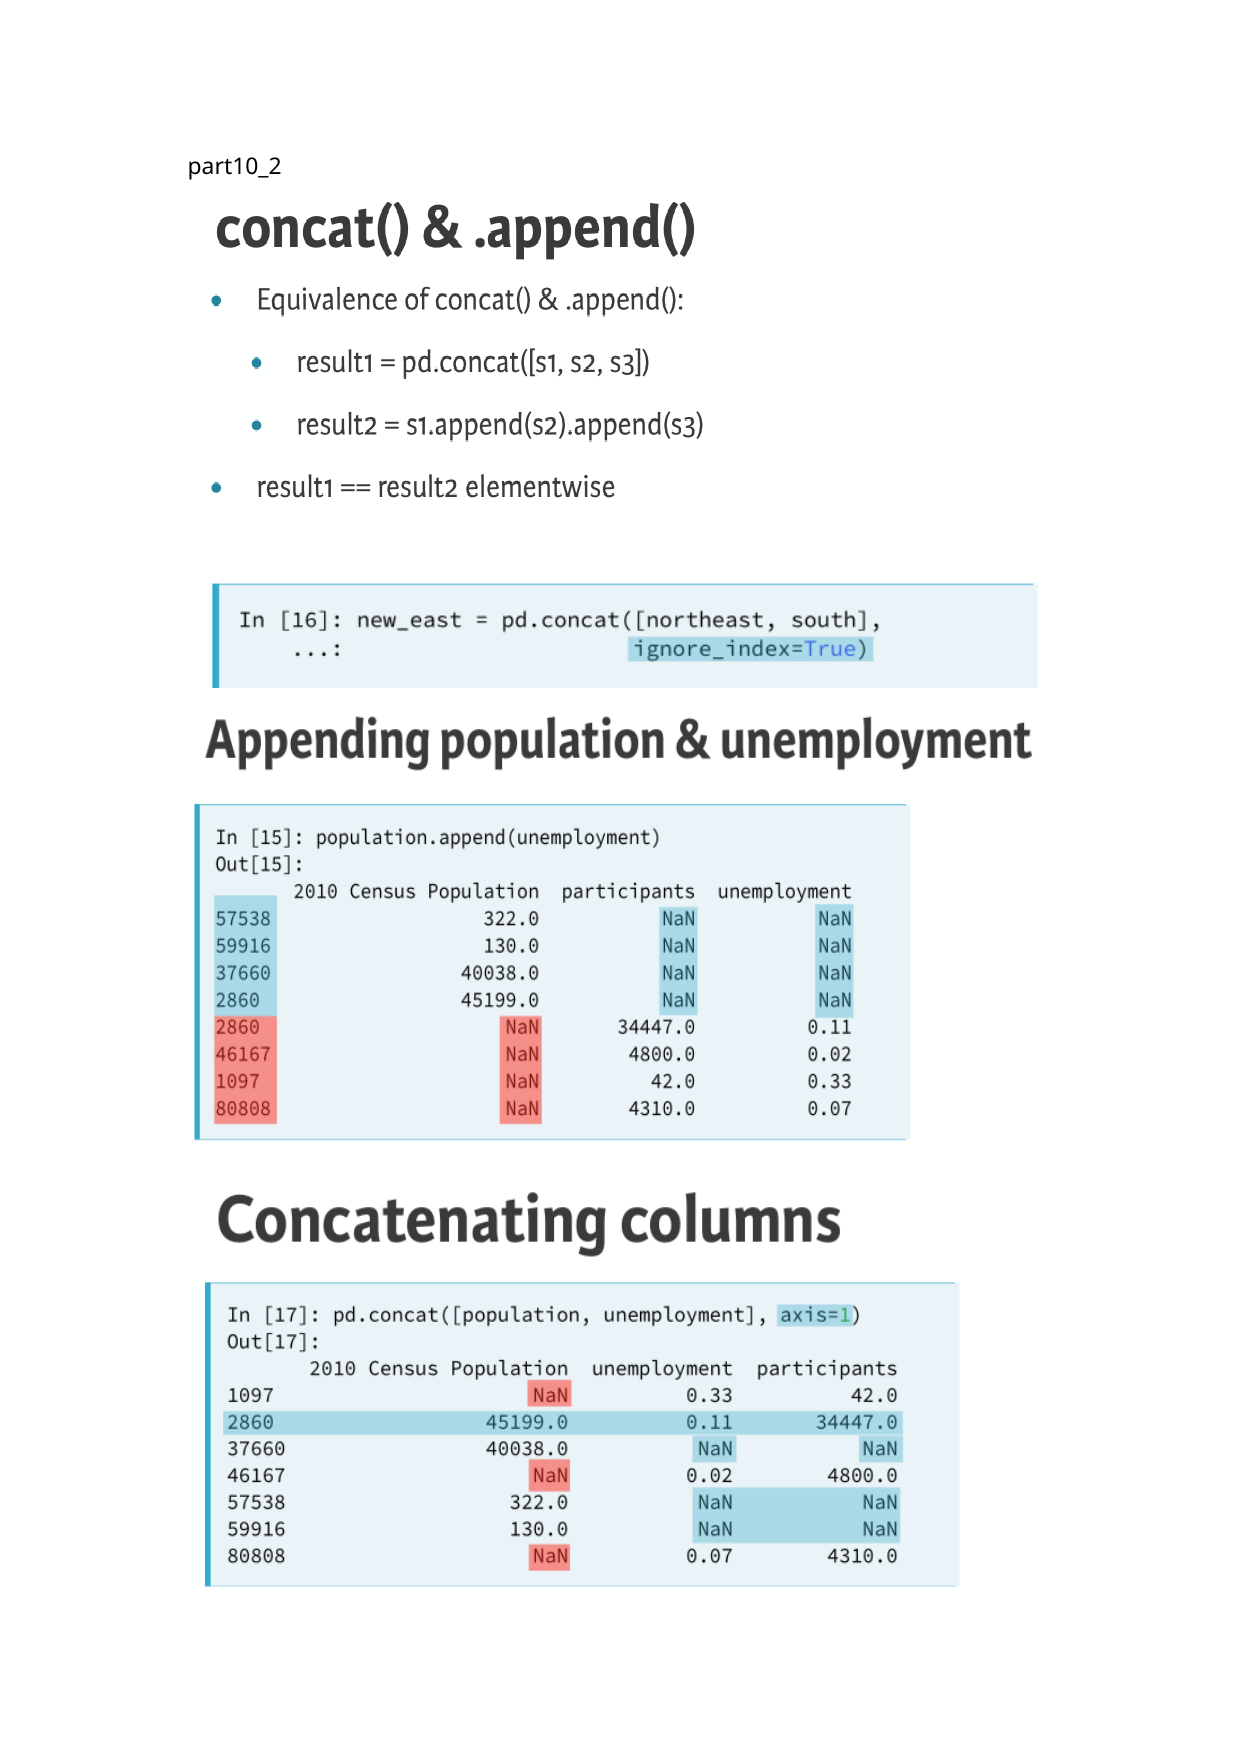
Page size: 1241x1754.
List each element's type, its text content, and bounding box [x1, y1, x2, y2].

picture [187, 202, 772, 536]
text part10_2 [187, 150, 1053, 181]
picture [187, 1174, 980, 1603]
picture [187, 708, 1052, 1154]
picture [187, 556, 1051, 688]
